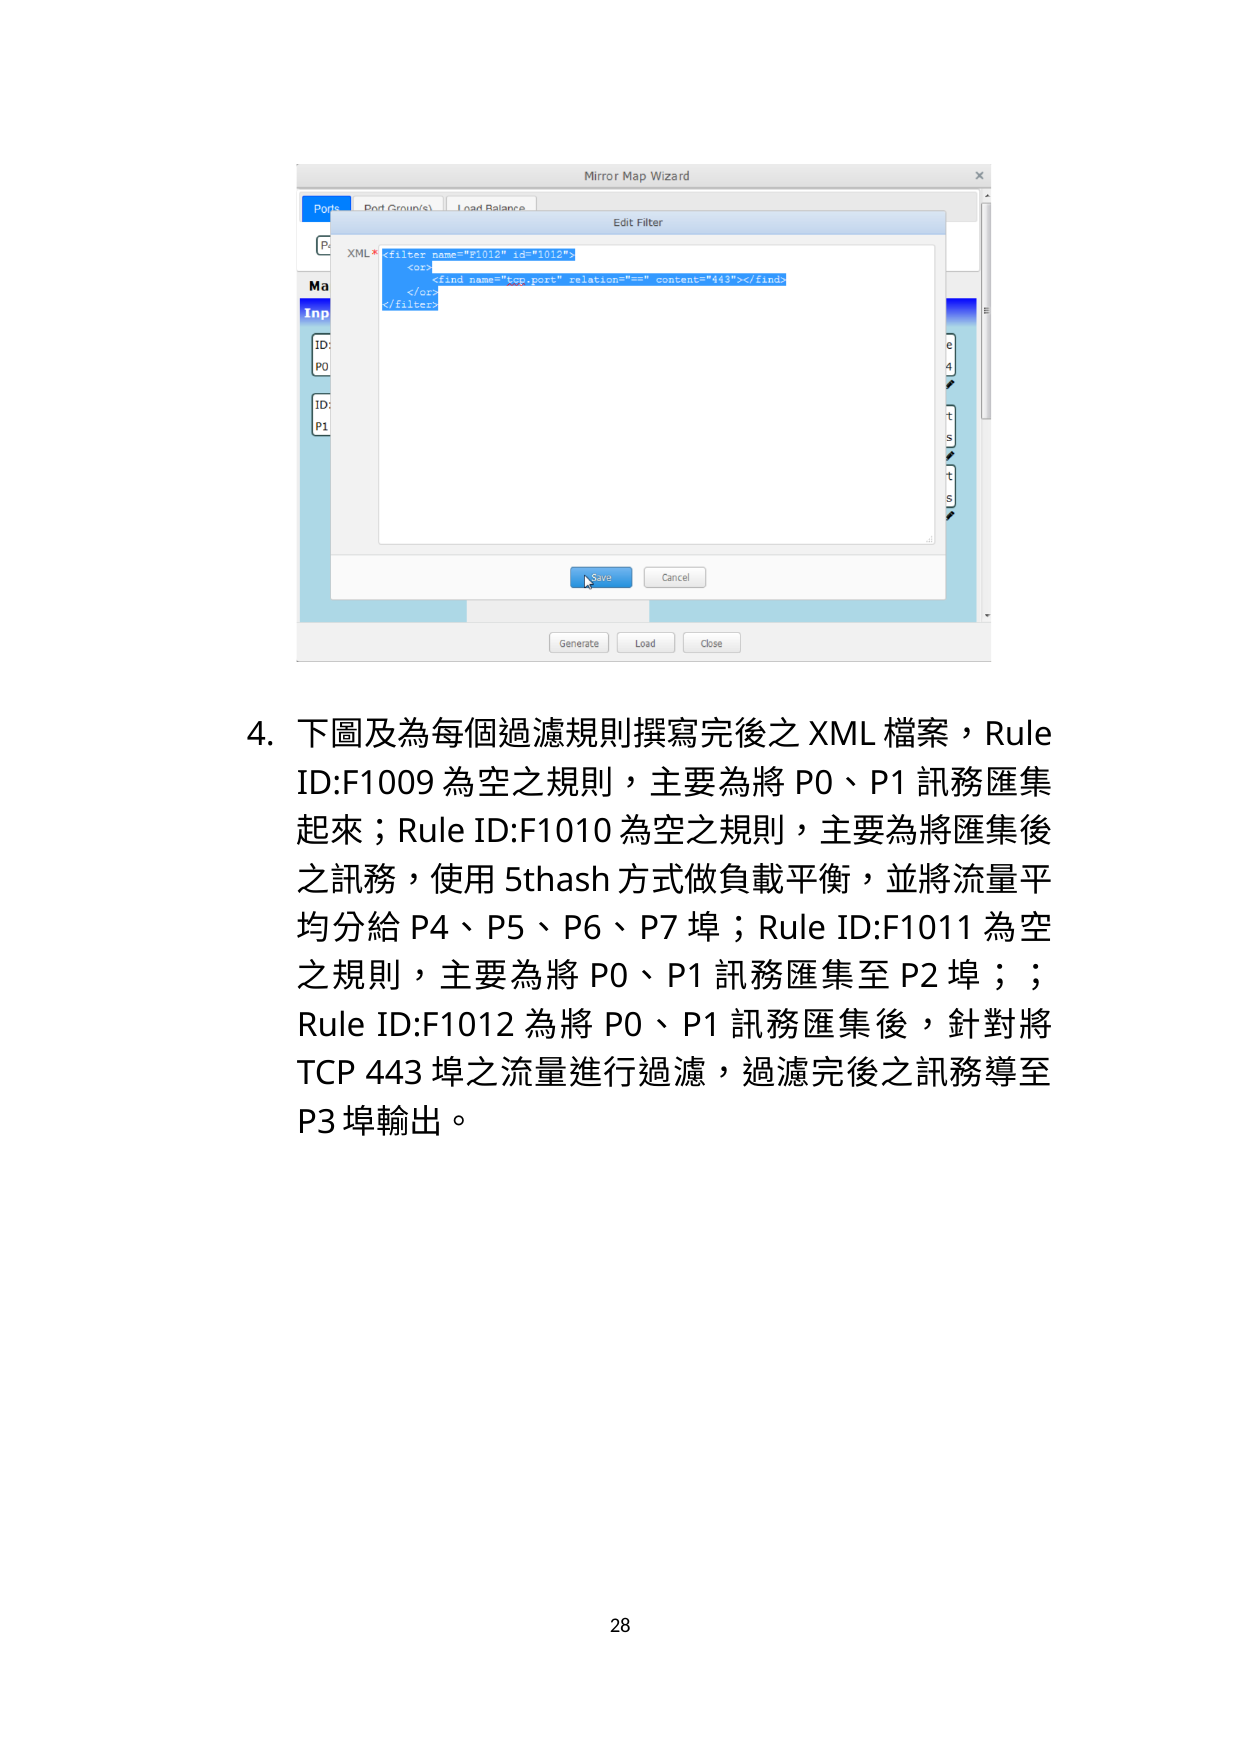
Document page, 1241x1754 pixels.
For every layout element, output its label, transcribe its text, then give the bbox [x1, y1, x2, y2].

picture [296, 164, 992, 662]
list 下圖及為每個過濾規則撰寫完後之XML檔案，Rule ID:F1009為空之規則，主要為將P0、P1訊務匯集起來；Rule ID:F1010為空之規則，主要為將匯集後之訊務，使用5thash方式做負載平衡，並將流量平均分給P4、P5、P6、P7埠；Rule ID:F1011為空之規則，主要為將P0、P1訊務匯集至P2埠；；Rule ID:F1012為將P0、P1訊務匯集後，針對將TCP 443埠之流量進行過濾，過濾完後之訊務導至P3埠輸出。 [247, 707, 1053, 1143]
